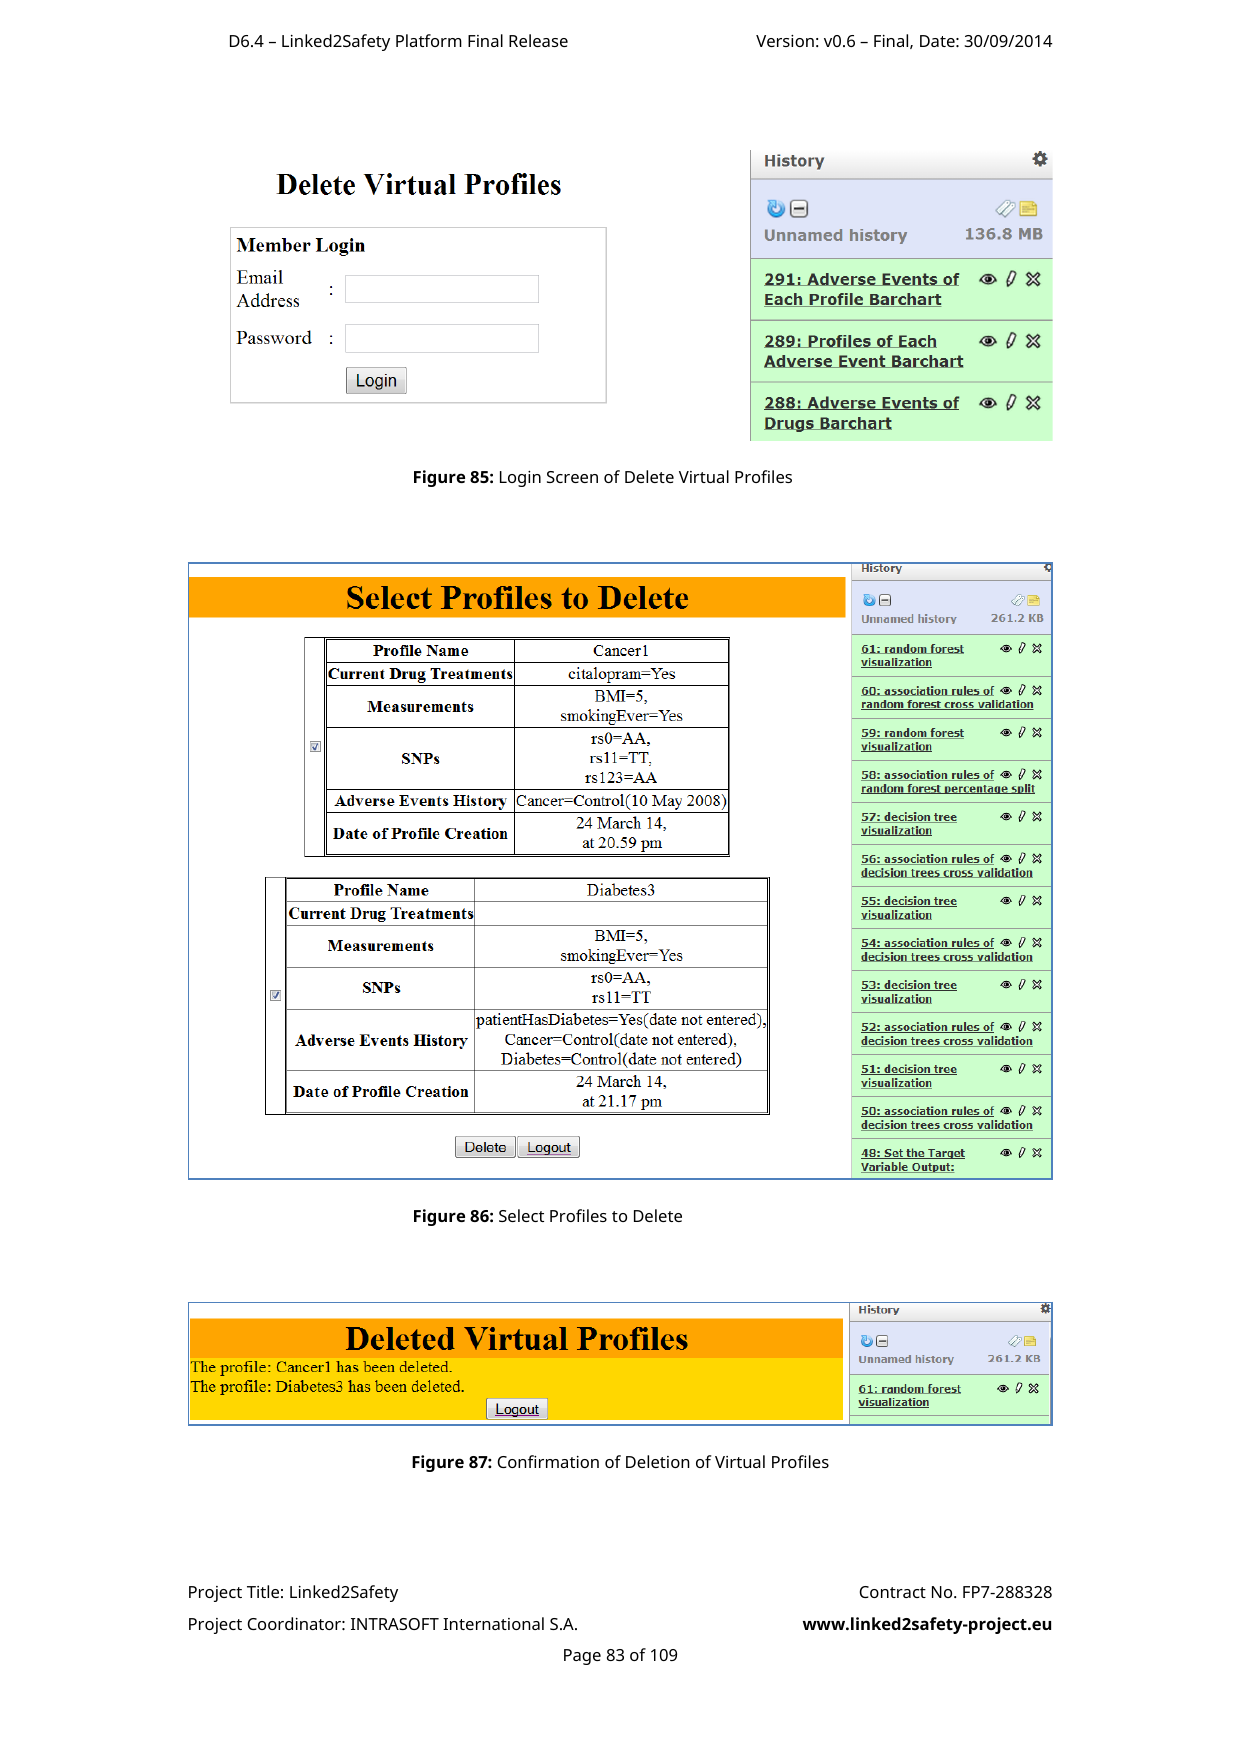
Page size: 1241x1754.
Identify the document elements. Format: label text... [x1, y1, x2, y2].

picture [189, 1303, 1051, 1424]
picture [187, 150, 1053, 441]
text Figure 86: Select Profiles to Delete [337, 1205, 1053, 1228]
picture [189, 564, 1051, 1178]
text Figure 85: Login Screen of Delete Virtual Profiles [337, 466, 1053, 488]
text Figure 87: Confirmation of Deletion of Virtual Profiles [187, 1451, 1053, 1474]
